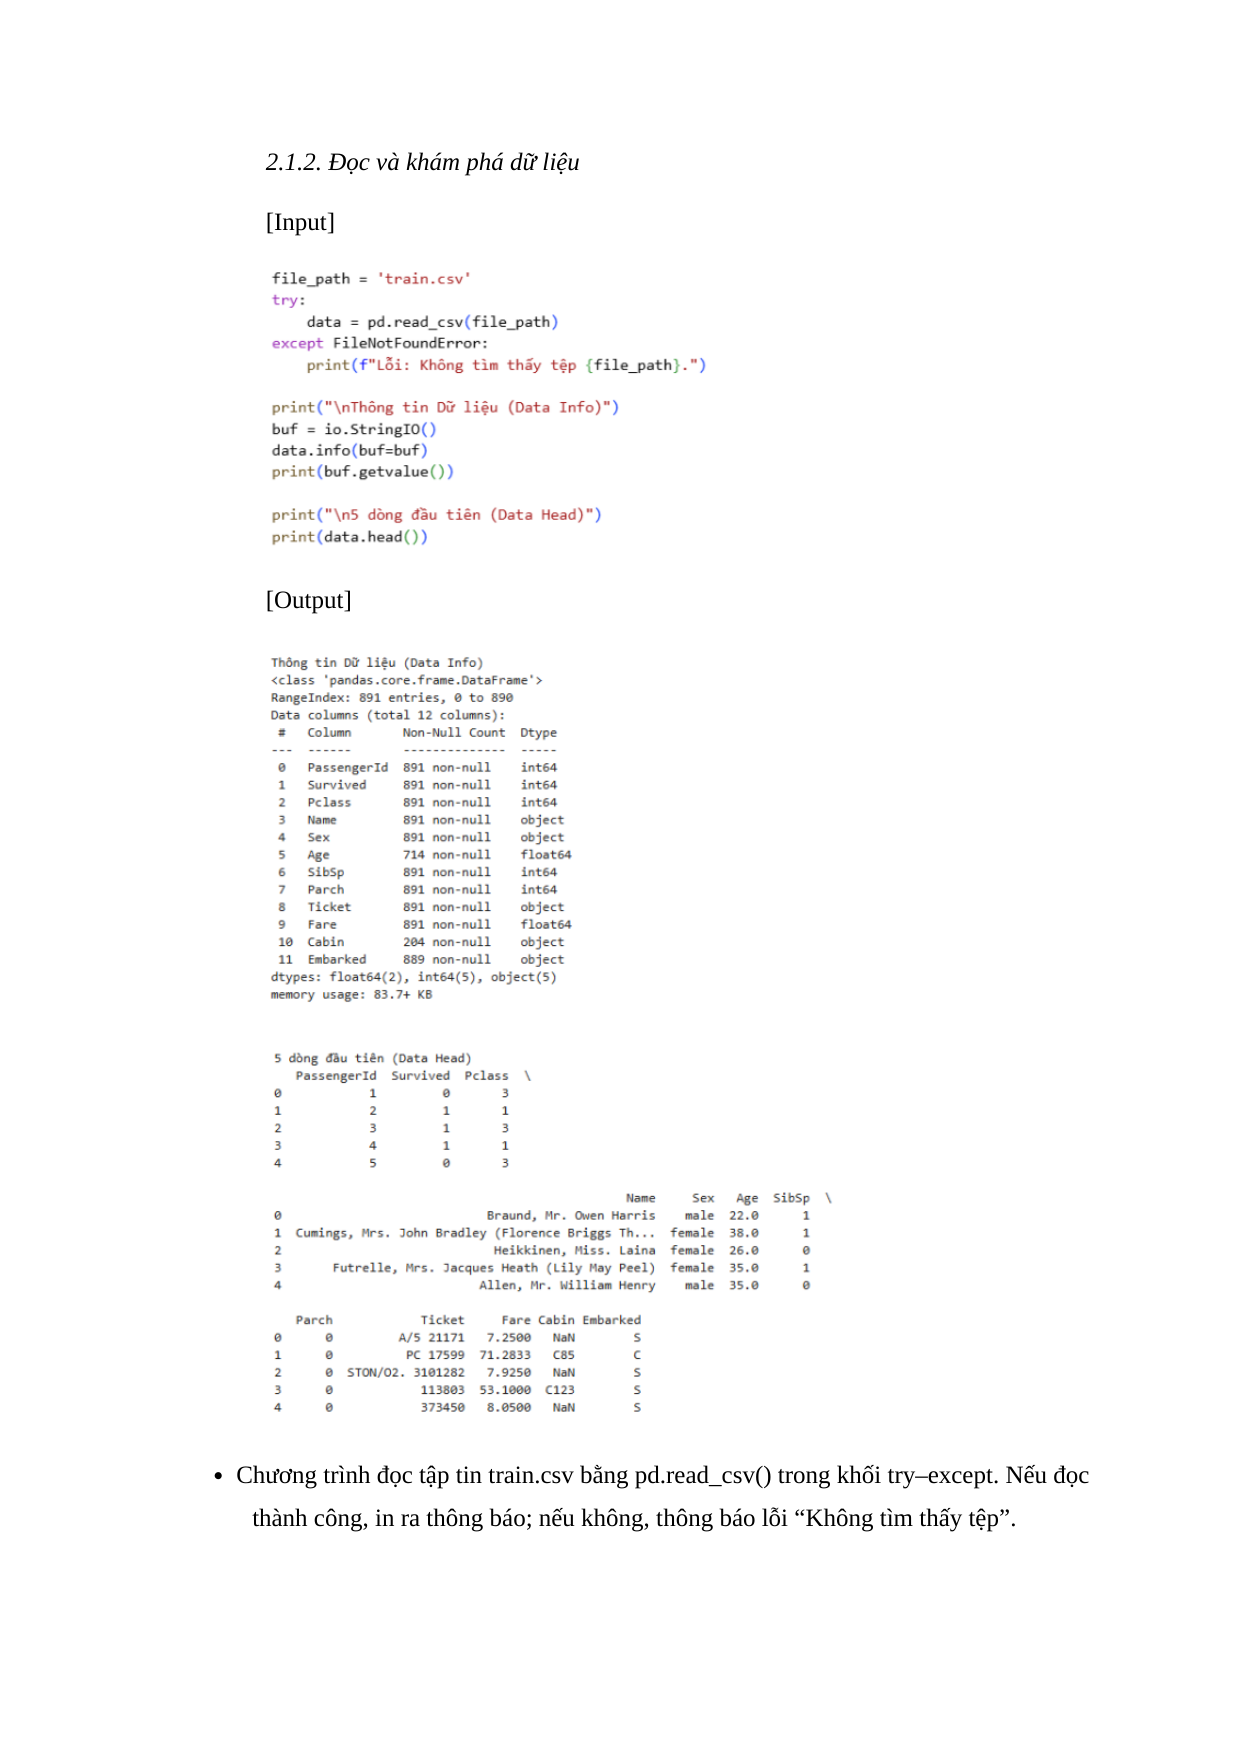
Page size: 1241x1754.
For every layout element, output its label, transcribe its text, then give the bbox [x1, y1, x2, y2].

text [Input] [266, 207, 1122, 236]
list Chương trình đọc tập tin train.csv bằng pd.read_csv() trong khối try–except. Nếu đọc thành công, in ra thông báo; nếu không, thông báo lỗi “Không tìm thấy tệp”. [214, 1460, 1122, 1532]
text 2.1.2. Đọc và khám phá dữ liệu [266, 147, 1122, 176]
text [Output] [266, 586, 1122, 614]
picture [265, 645, 838, 1427]
picture [265, 266, 731, 552]
